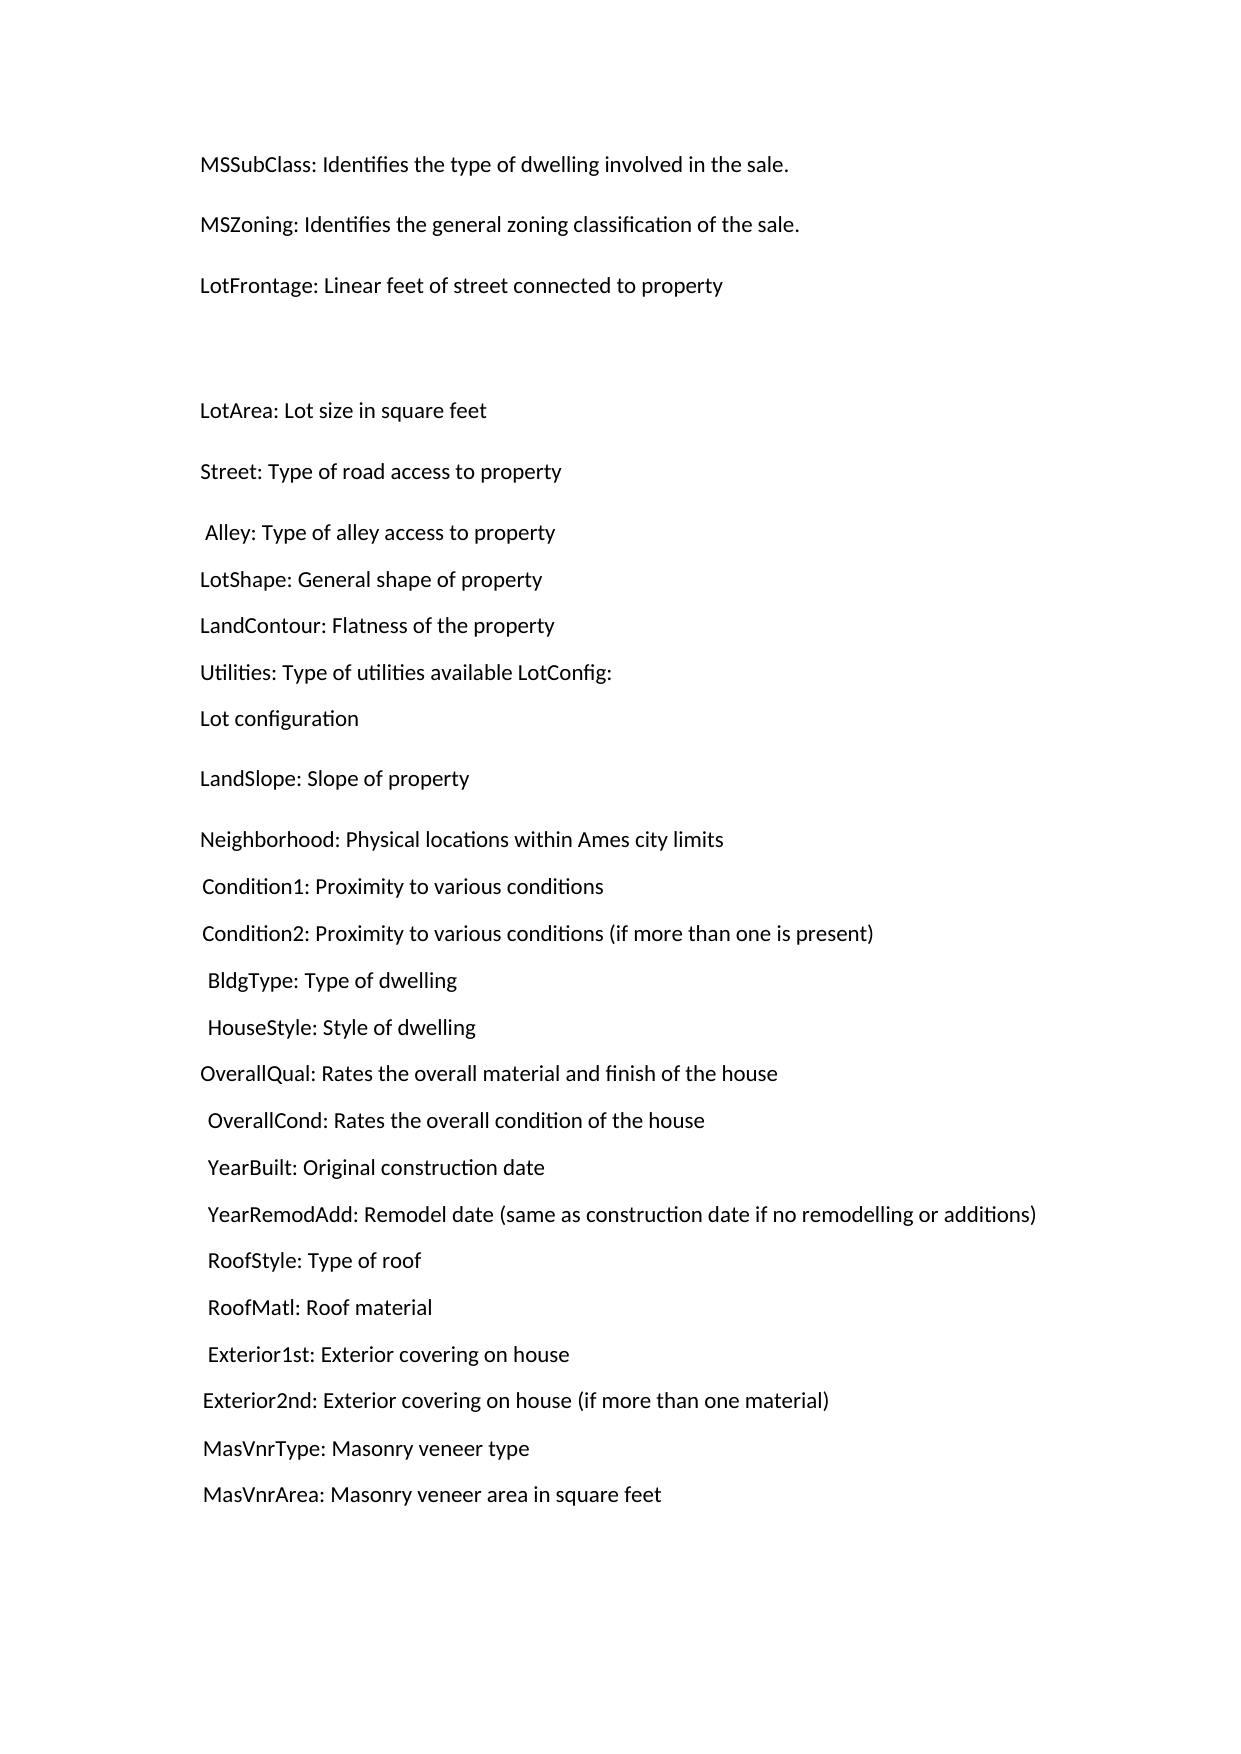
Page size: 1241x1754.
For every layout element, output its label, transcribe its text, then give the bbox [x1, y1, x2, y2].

text Alley: Type of alley access to property LotShape: General shape of property LandContour: Flatness of the property Utilities: Type of utilities available LotConfig: Lot configuration [200, 518, 616, 732]
text LotArea: Lot size in square feet [200, 397, 1090, 424]
text HouseStyle: Style of dwelling [208, 1013, 1090, 1041]
text MasVnrArea: Masonry veneer area in square feet [203, 1481, 1090, 1509]
text RoofMatl: Roof material [208, 1293, 1090, 1321]
text Exterior1st: Exterior covering on house [208, 1340, 1090, 1368]
text LandSlope: Slope of property [200, 764, 1090, 792]
text OverallQual: Rates the overall material and finish of the house OverallCond: Rates the overall condition of the house YearBuilt: Original construction date [200, 1059, 793, 1181]
text Neighborhood: Physical locations within Ames city limits Condition1: Proximity to various conditions [200, 825, 739, 900]
text Condition2: Proximity to various conditions (if more than one is present) BldgType: Type of dwelling [202, 919, 890, 994]
text Exterior2nd: Exterior covering on house (if more than one material) MasVnrType: Masonry veneer type [203, 1387, 844, 1462]
text YearRemodAdd: Remodel date (same as construction date if no remodelling or additions) RoofStyle: Type of roof [208, 1200, 1047, 1274]
text Street: Type of road access to property [200, 457, 1090, 485]
text MSSubClass: Identifies the type of dwelling involved in the sale. MSZoning: Identifies the general zoning classification of the sale. LotFrontage: Linear feet of street connected to property [200, 150, 816, 299]
